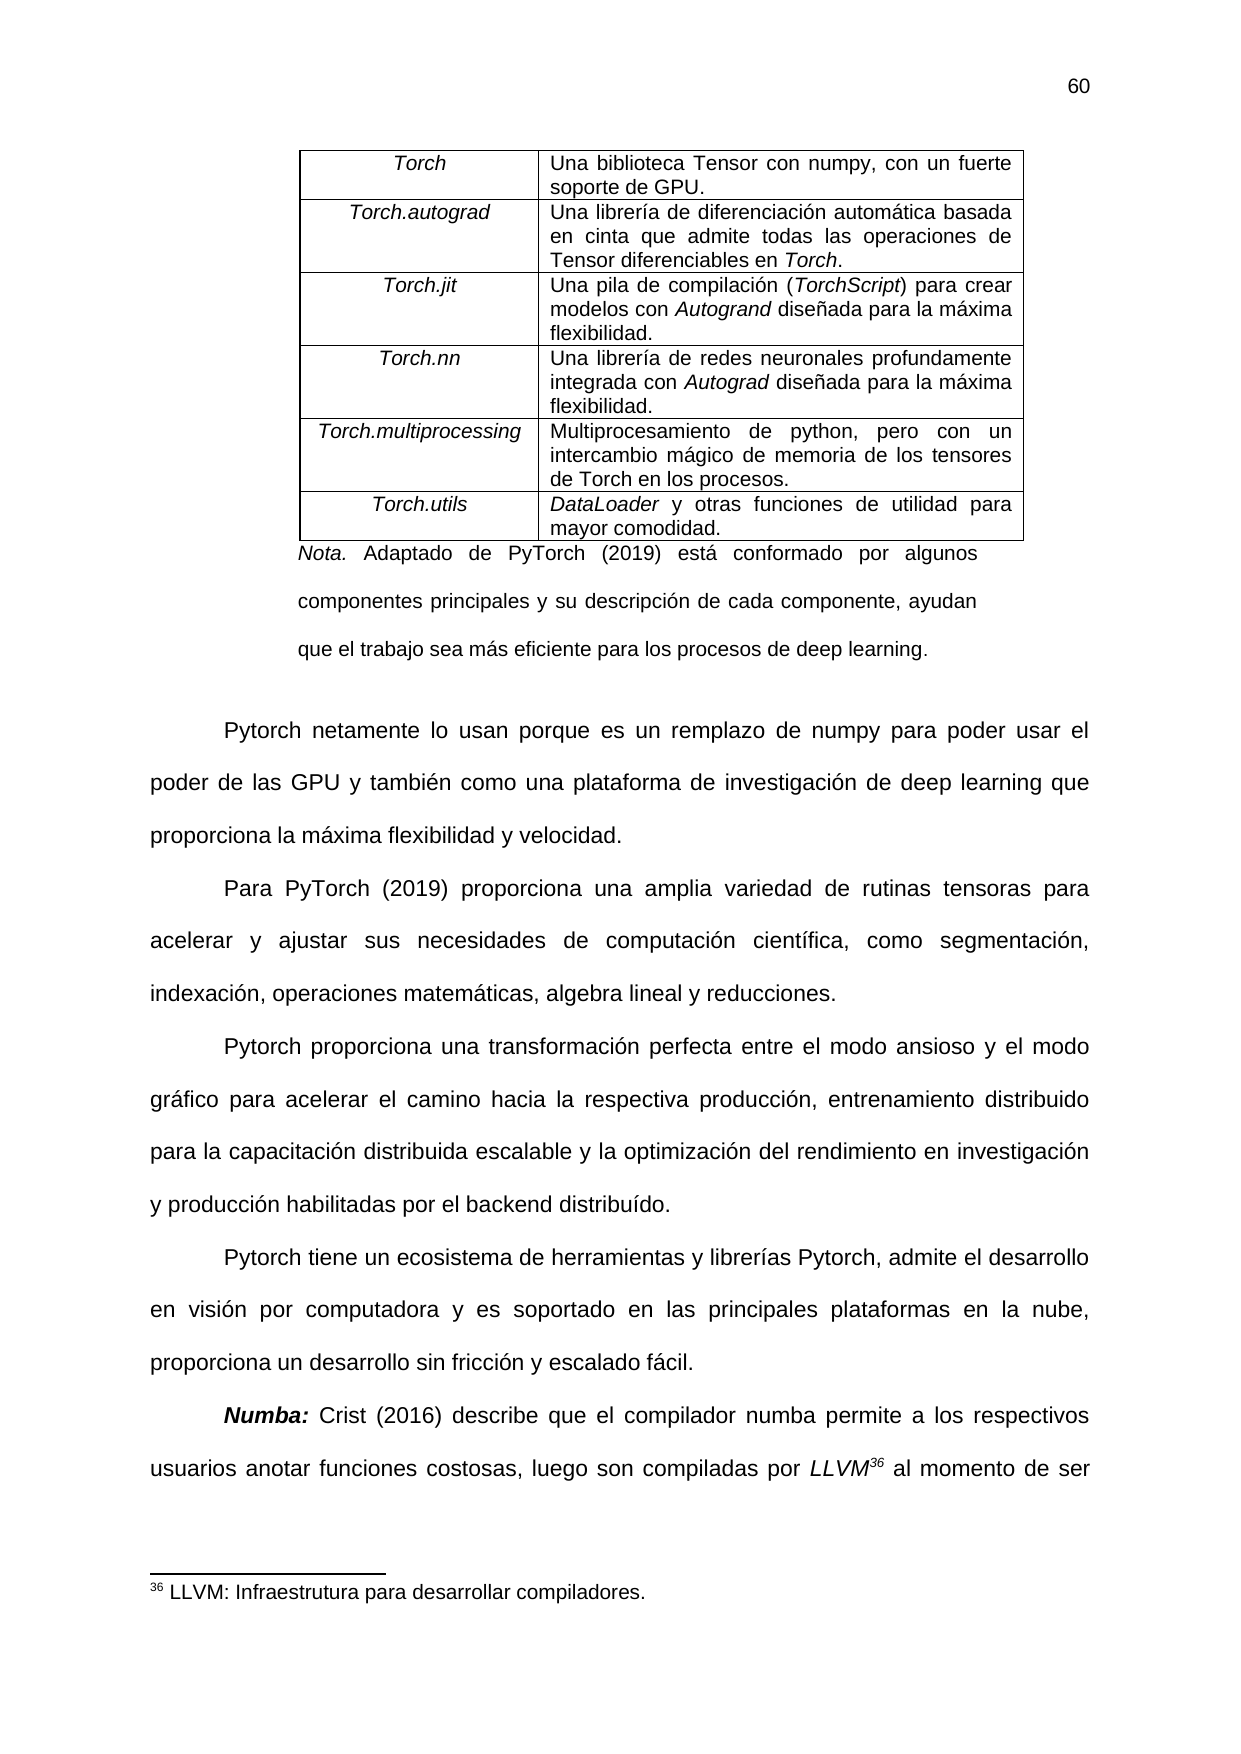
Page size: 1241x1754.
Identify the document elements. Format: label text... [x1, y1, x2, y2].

table_cell Torch [301, 151, 538, 199]
table_cell DataLoader y otras funciones de utilidad para mayor comodidad. [539, 492, 1023, 539]
table_cell Una pila de compilación (TorchScript) para crear modelos con Autogrand diseñada para la máxima flexibilidad. [539, 273, 1023, 345]
table_cell Una librería de redes neuronales profundamente integrada con Autograd diseñada para la máxima flexibilidad. [539, 346, 1023, 418]
table_cell Torch.multiprocessing [301, 419, 538, 491]
text Pytorch tiene un ecosistema de herramientas y librerías Pytorch, admite el desarrollo en visión por computadora y es soportado en las principales plataformas en la nube, proporciona un desarrollo sin fricción y escalado fácil. [150, 1244, 1090, 1376]
table_cell Torch.jit [301, 273, 538, 345]
text Pytorch proporciona una transformación perfecta entre el modo ansioso y el modo gráfico para acelerar el camino hacia la respectiva producción, entrenamiento distribuido para la capacitación distribuida escalable y la optimización del rendimiento en investigación y producción habilitadas por el backend distribuído. [150, 1033, 1090, 1217]
text Pytorch netamente lo usan porque es un remplazo de numpy para poder usar el poder de las GPU y también como una plataforma de investigación de deep learning que proporciona la máxima flexibilidad y velocidad. [150, 717, 1090, 848]
table_cell Torch.utils [301, 492, 538, 539]
table_cell Una librería de diferenciación automática basada en cinta que admite todas las operaciones de Tensor diferenciables en Torch. [539, 200, 1023, 272]
table_cell Torch.nn [301, 346, 538, 418]
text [150, 1402, 1090, 1481]
table_cell Torch.autograd [301, 200, 538, 272]
text Nota. Adaptado de PyTorch (2019) está conformado por algunos componentes principales y su descripción de cada componente, ayudan que el trabajo sea más eficiente para los procesos de deep learning. [298, 541, 978, 660]
text Para PyTorch (2019) proporciona una amplia variedad de rutinas tensoras para acelerar y ajustar sus necesidades de computación científica, como segmentación, indexación, operaciones matemáticas, algebra lineal y reducciones. [150, 875, 1090, 1007]
table_cell Multiprocesamiento de python, pero con un intercambio mágico de memoria de los tensores de Torch en los procesos. [539, 419, 1023, 491]
table_cell Una biblioteca Tensor con numpy, con un fuerte soporte de GPU. [539, 151, 1023, 199]
